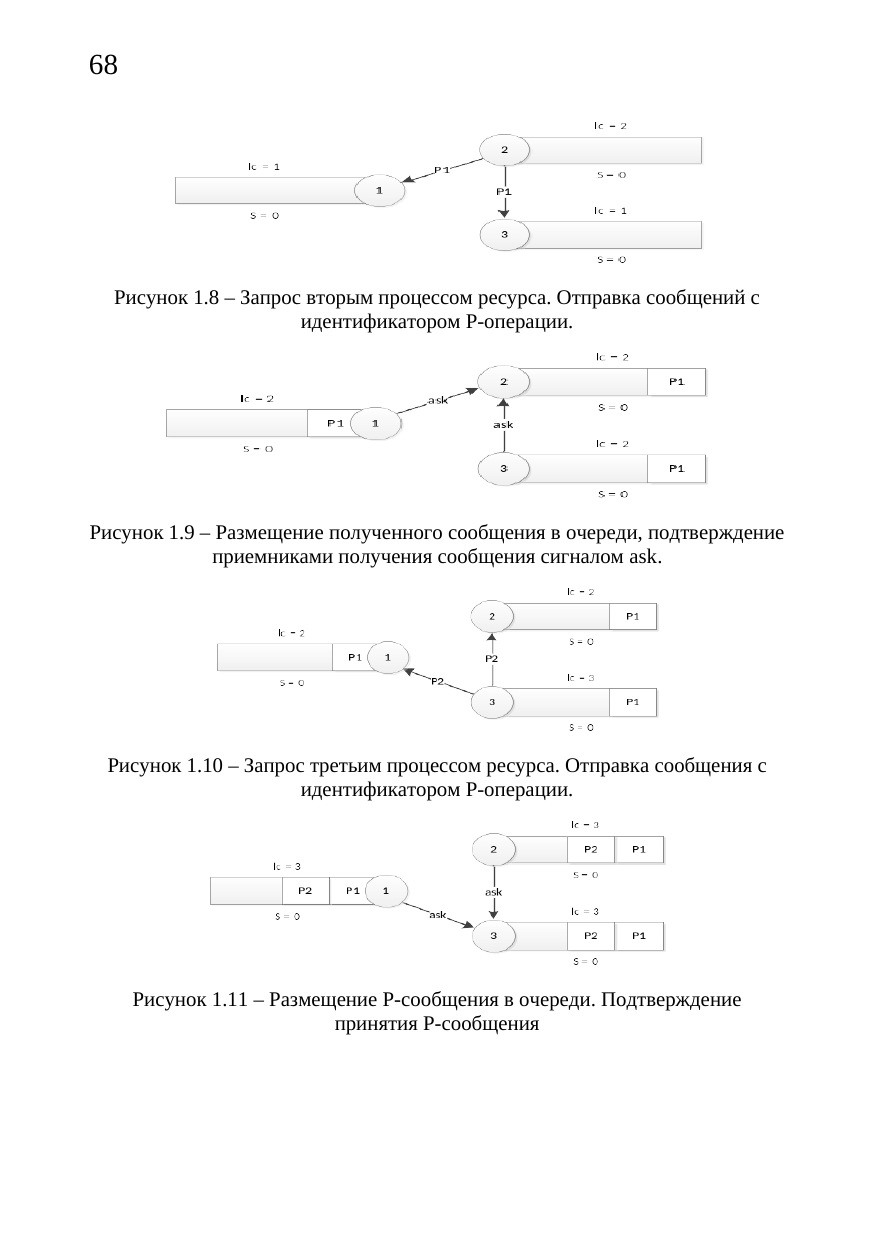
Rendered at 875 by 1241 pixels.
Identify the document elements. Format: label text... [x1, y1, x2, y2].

text Рисунок 1.11 – Размещение Р-сообщения в очереди. Подтверждение принятия Р-сообщения [89, 987, 785, 1035]
text Рисунок 1.8 – Запрос вторым процессом ресурса. Отправка сообщений с идентификатором Р-операции. [89, 285, 785, 333]
text Рисунок 1.10 – Запрос третьим процессом ресурса. Отправка сообщения с идентификатором Р-операции. [89, 753, 785, 801]
text Рисунок 1.9 – Размещение полученного сообщения в очереди, подтверждение приемниками получения сообщения сигналом ask. [89, 520, 785, 568]
